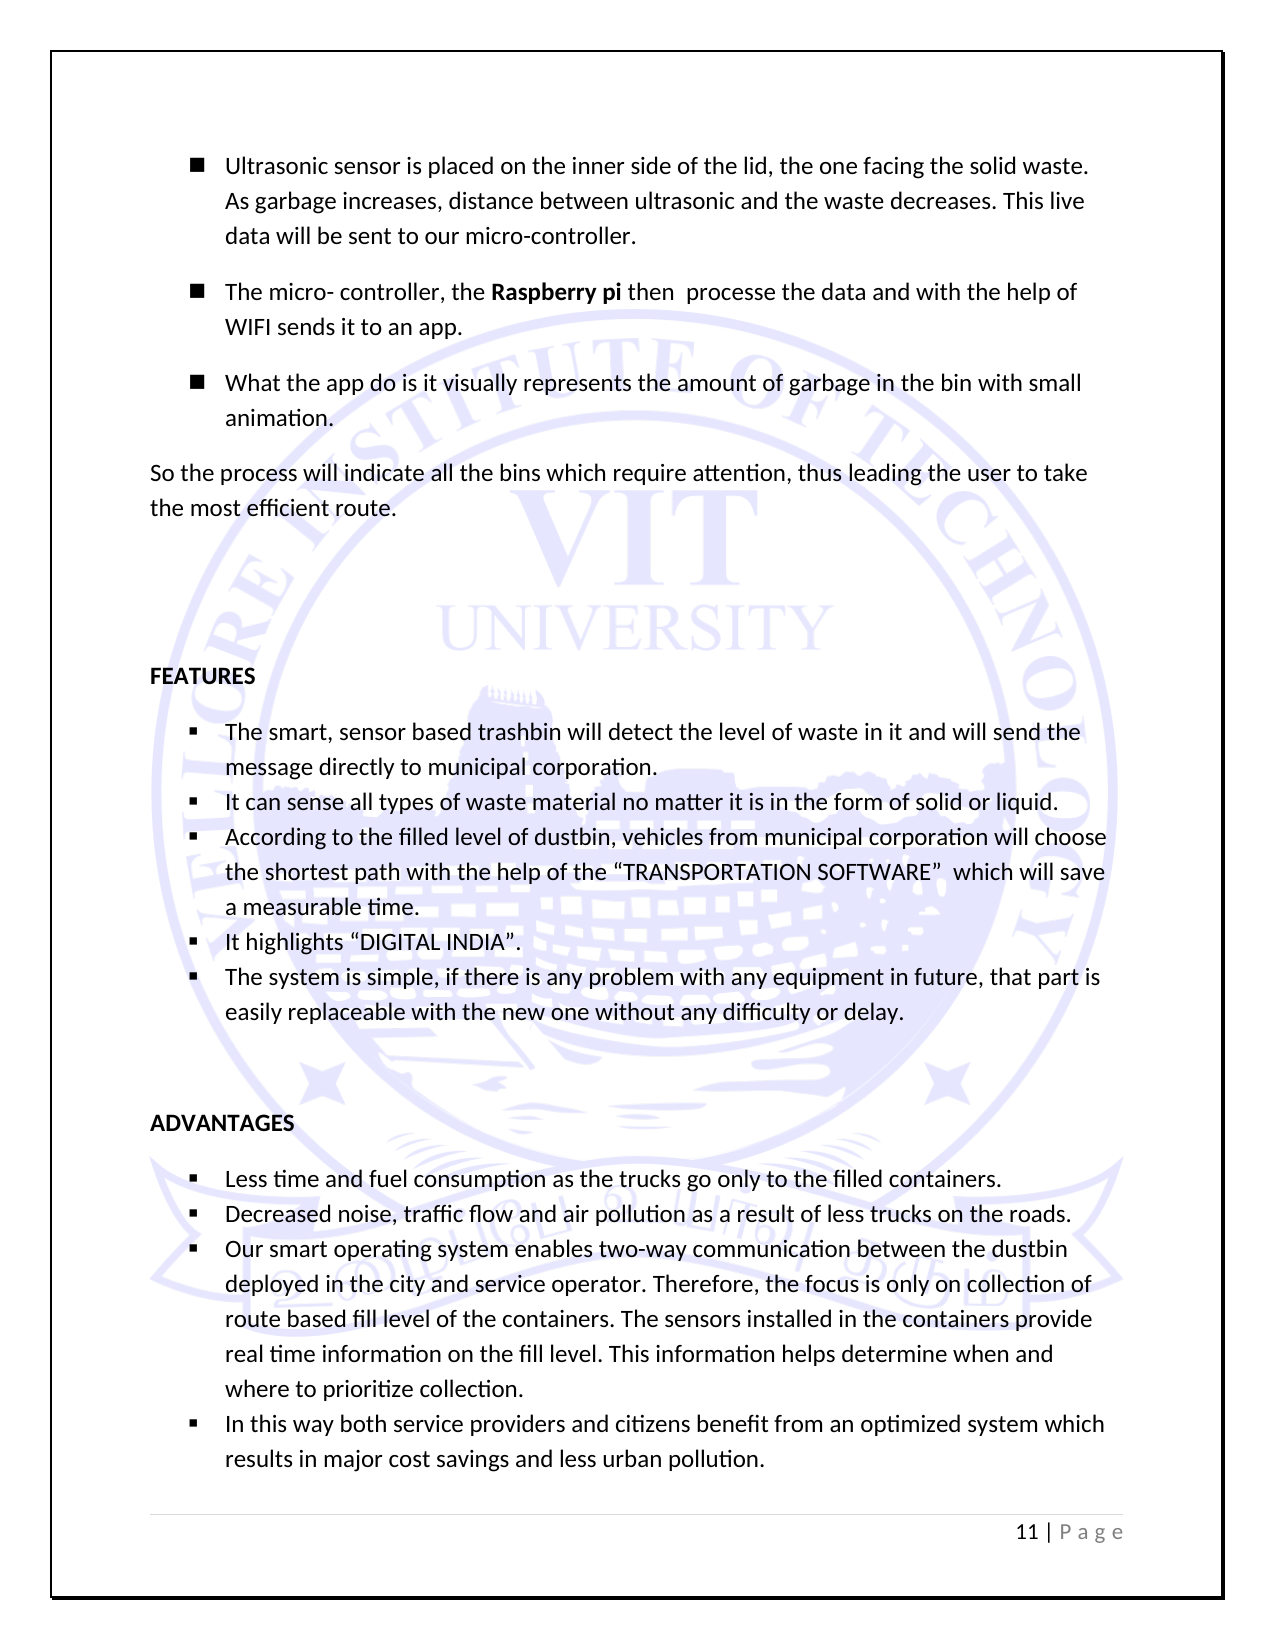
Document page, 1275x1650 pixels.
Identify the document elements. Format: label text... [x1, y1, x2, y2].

list In this way both service providers and citizens benefit from an optimized system which results in major cost savings and less urban pollution. [187, 1408, 1123, 1474]
text So the process will indicate all the bins which require attention, thus leading the user to take the most efficient route. [150, 457, 1123, 523]
list According to the filled level of dustbin, vehicles from municipal corporation will choose the shortest path with the help of the “TRANSPORTATION SOFTWARE” which will save a measurable time. [187, 821, 1123, 921]
list Less time and fuel consumption as the trucks go only to the filled containers. [187, 1163, 1123, 1194]
list The system is simple, if there is any problem with any equipment in future, that part is easily replaceable with the new one without any difficulty or delay. [187, 961, 1123, 1026]
list It highlights “DIGITAL INDIA”. [187, 926, 1123, 956]
list The smart, sensor based trashbin will detect the level of waste in it and will send the message directly to municipal corporation. [187, 716, 1123, 781]
text ADVANTAGES [150, 1107, 1123, 1138]
list The micro- controller, the Raspberry pi then processe the data and with the help of WIFI sends it to an app. [187, 276, 1123, 341]
list Our smart operating system enables two-way communication between the dustbin deployed in the city and service operator. Therefore, the focus is only on collection of route based fill level of the containers. The sensors installed in the containers provide real time information on the fill level. This information helps determine when and where to prioritize collection. [187, 1233, 1123, 1404]
list Decreased noise, traffic flow and air pollution as a result of less trucks on the roads. [187, 1198, 1123, 1229]
list What the app do is it visually represents the amount of garbage in the bin with small animation. [187, 367, 1123, 432]
text FEATURES [150, 660, 1123, 691]
list It can sense all types of waste material no matter it is in the form of solid or liquid. [187, 786, 1123, 816]
list Ultrasonic sensor is placed on the inner side of the lid, the one facing the solid waste. As garbage increases, distance between ultrasonic and the waste decreases. This live data will be sent to our micro-controller. [187, 150, 1123, 251]
